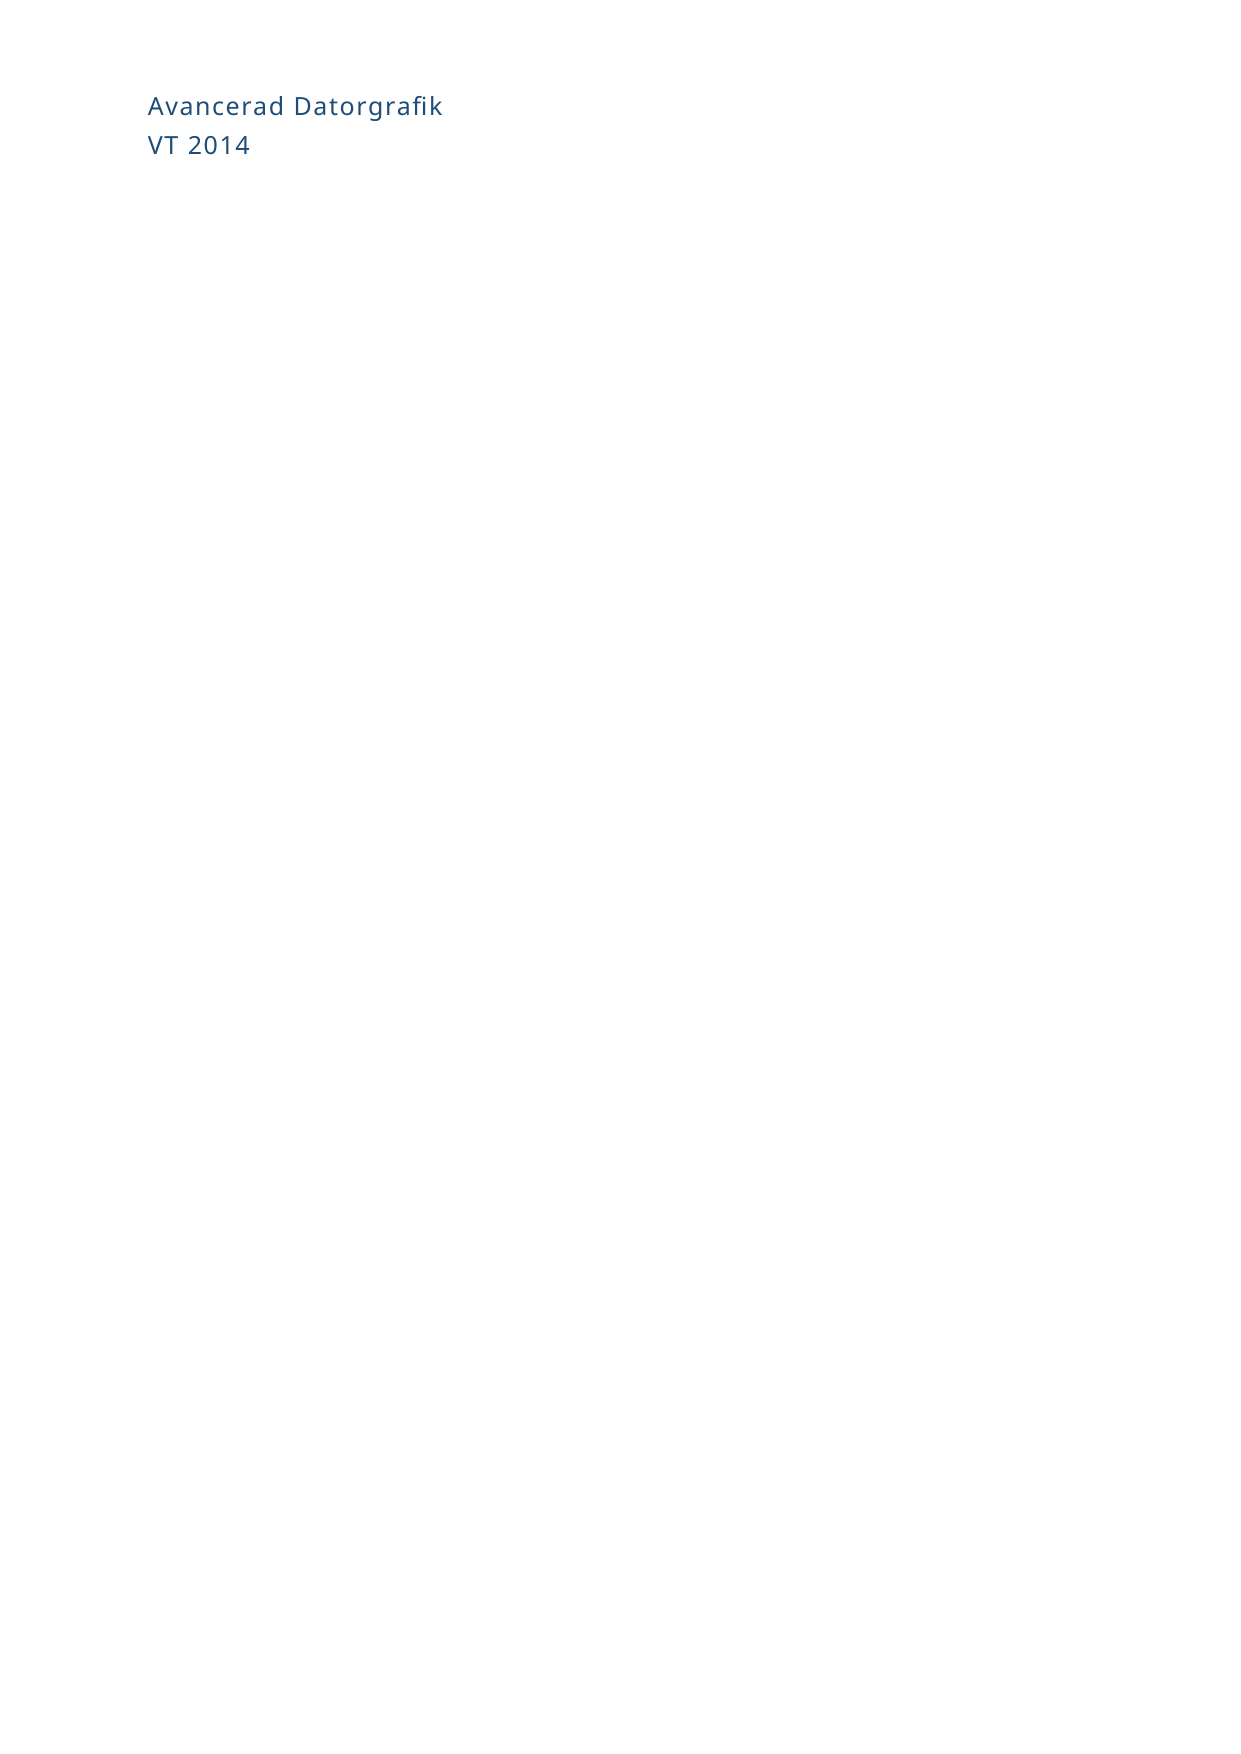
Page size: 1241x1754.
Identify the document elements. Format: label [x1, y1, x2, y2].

subtitle [148, 89, 1092, 162]
